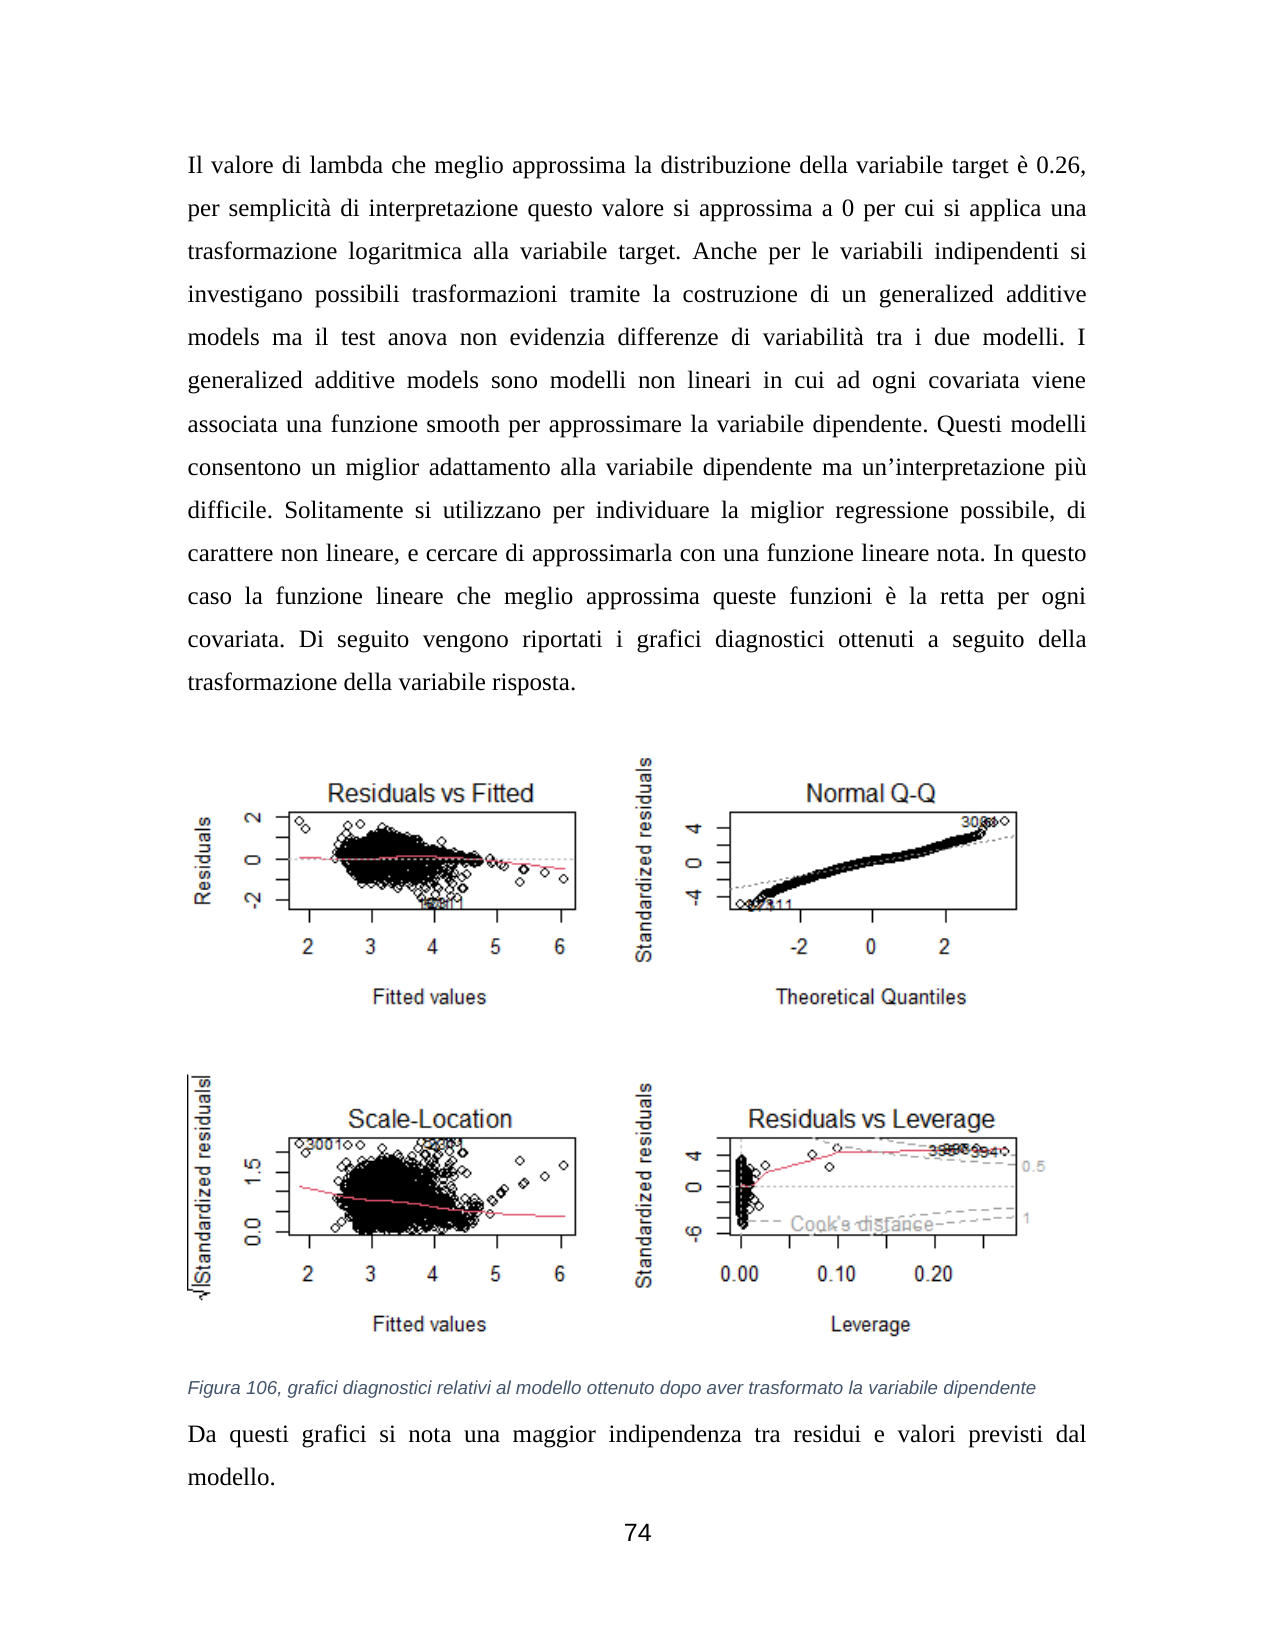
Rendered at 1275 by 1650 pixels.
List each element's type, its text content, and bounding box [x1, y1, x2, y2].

picture [187, 710, 1069, 1363]
text Figura 106, grafici diagnostici relativi al modello ottenuto dopo aver trasformato la variabile dipendente [187, 1377, 1087, 1398]
text Da questi grafici si nota una maggior indipendenza tra residui e valori previsti dal modello. [187, 1419, 1087, 1491]
text Il valore di lambda che meglio approssima la distribuzione della variabile target è 0.26, per semplicità di interpretazione questo valore si approssima a 0 per cui si applica una trasformazione logaritmica alla variabile target. Anche per le variabili indipendenti si investigano possibili trasformazioni tramite la costruzione di un generalized additive models ma il test anova non evidenzia differenze di variabilità tra i due modelli. I generalized additive models sono modelli non lineari in cui ad ogni covariata viene associata una funzione smooth per approssimare la variabile dipendente. Questi modelli consentono un miglior adattamento alla variabile dipendente ma un’interpretazione più difficile. Solitamente si utilizzano per individuare la miglior regressione possibile, di carattere non lineare, e cercare di approssimarla con una funzione lineare nota. In questo caso la funzione lineare che meglio approssima queste funzioni è la retta per ogni covariata. Di seguito vengono riportati i grafici diagnostici ottenuti a seguito della trasformazione della variabile risposta. [187, 150, 1087, 696]
